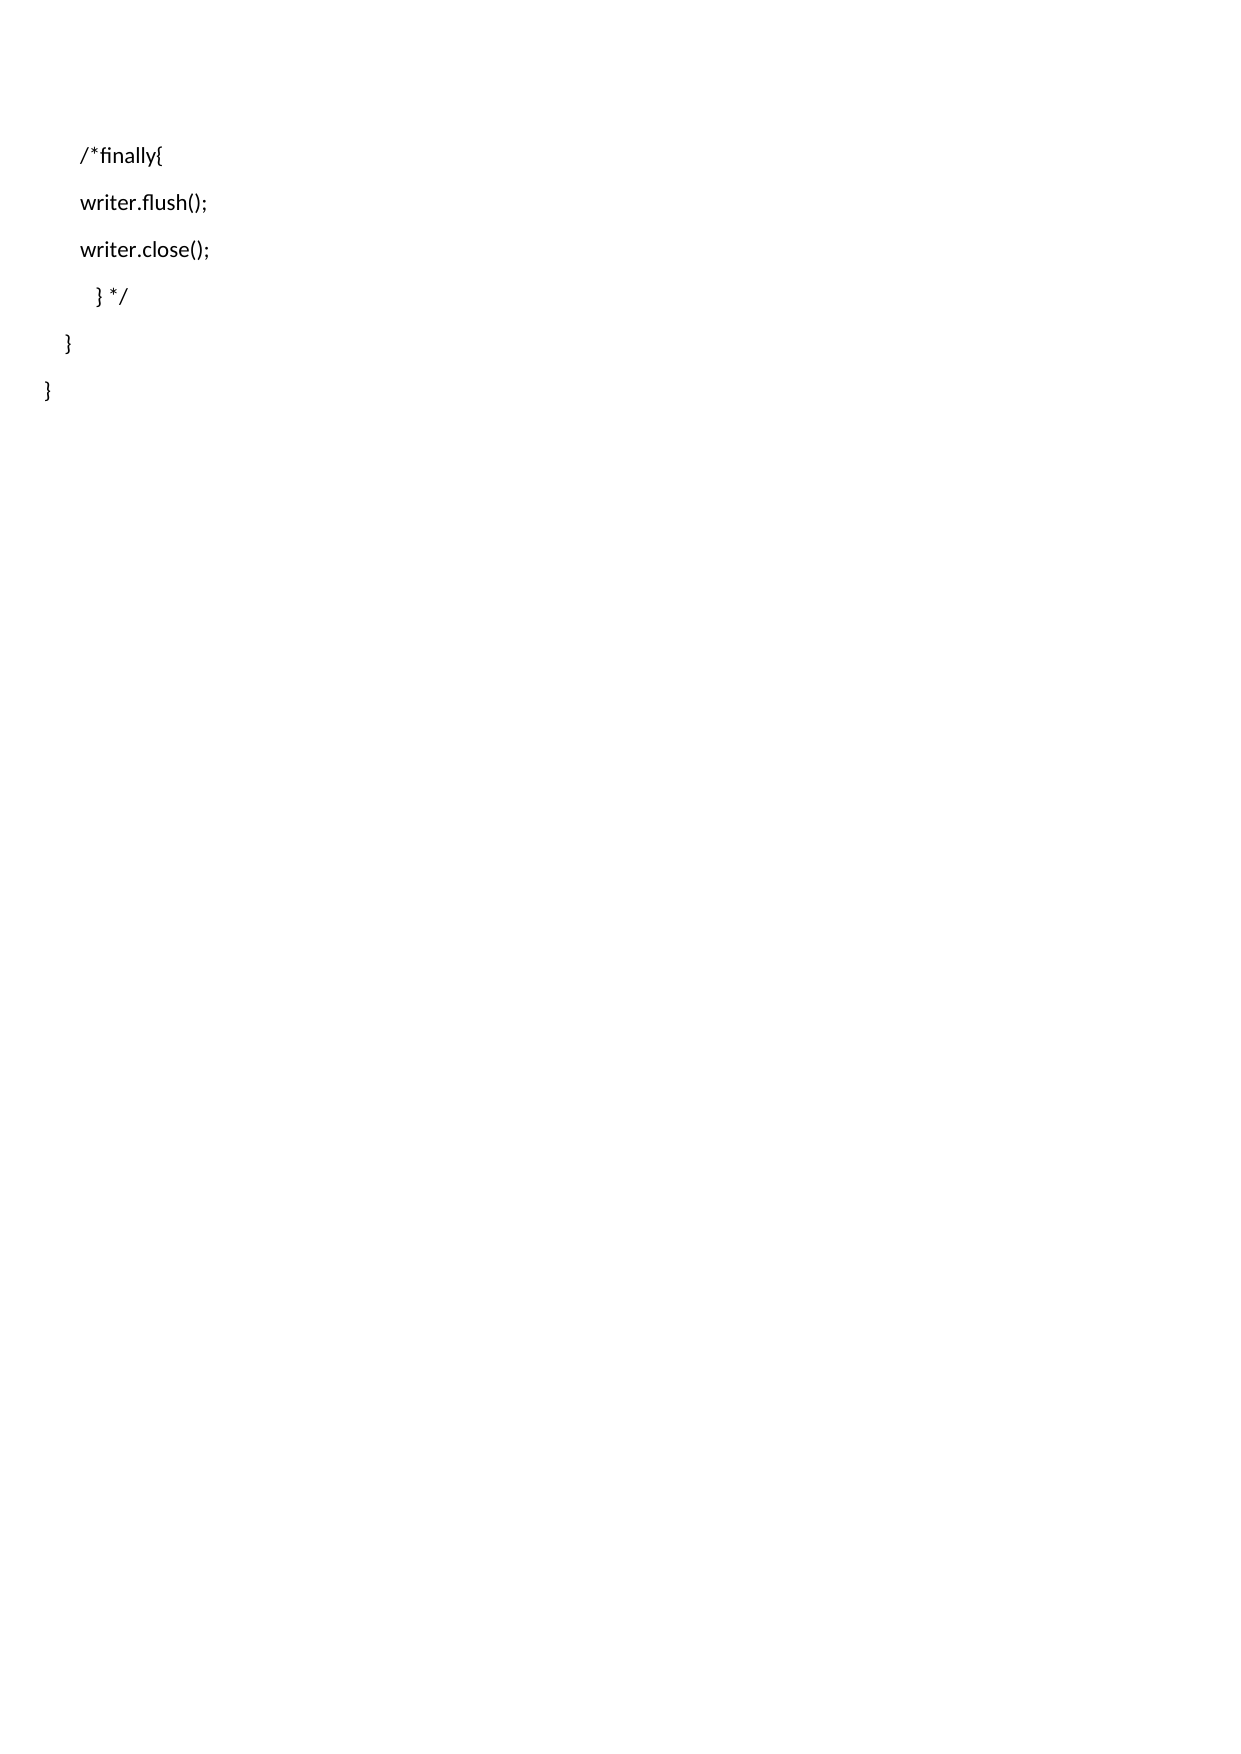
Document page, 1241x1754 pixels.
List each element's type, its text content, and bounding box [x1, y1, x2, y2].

text } */ [44, 282, 1240, 310]
text } [44, 376, 1240, 404]
text /*finally{ [44, 142, 1240, 170]
text writer.close(); [44, 235, 1240, 263]
text } [44, 329, 1240, 357]
text writer.flush(); [44, 188, 1240, 217]
